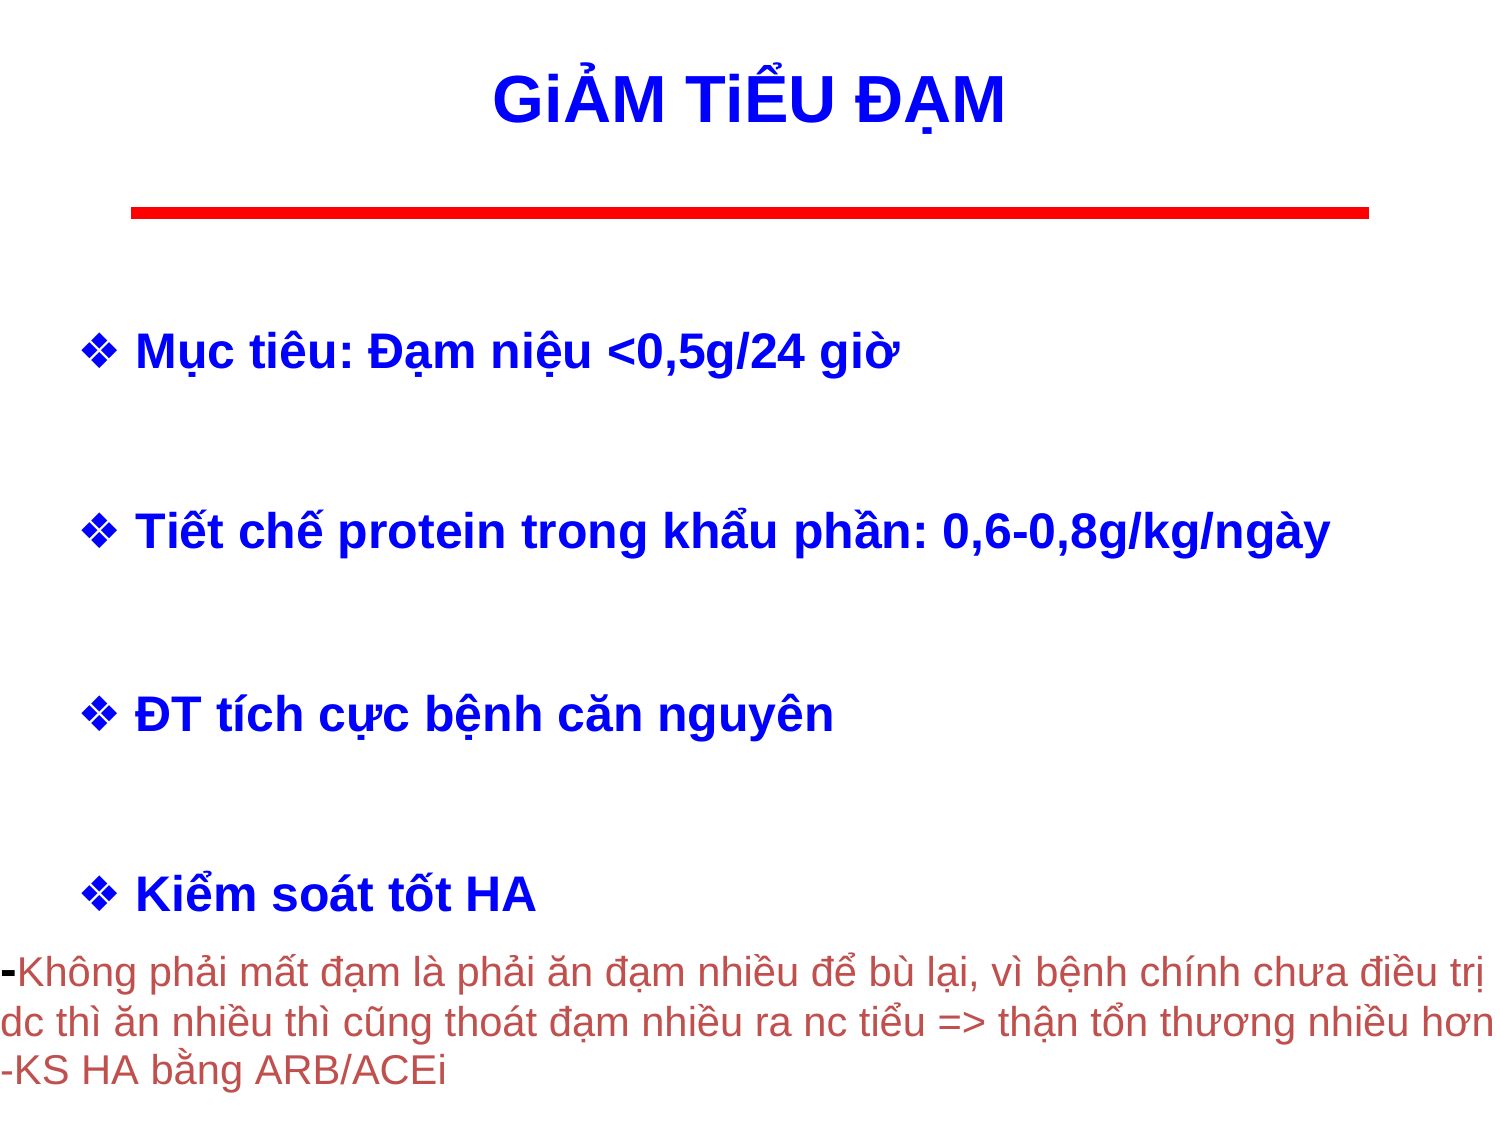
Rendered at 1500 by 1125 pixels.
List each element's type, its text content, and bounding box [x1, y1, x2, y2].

subtitle GiẢM TiỂU ĐẠM [463, 59, 1037, 136]
text -Không phải mất đạm là phải ăn đạm nhiều để bù lại, vì bệnh chính chưa điều trị dc thì ăn nhiều thì cũng thoát đạm nhiều ra nc tiểu => thận tổn thương nhiều hơn [0, 939, 1500, 1045]
list Mục tiêu: Đạm niệu <0,5g/24 giờ [77, 296, 1500, 396]
list ĐT tích cực bệnh căn nguyên [77, 659, 1500, 759]
text -KS HA bằng ARB/ACEi [0, 1045, 1500, 1093]
list Tiết chế protein trong khẩu phần: 0,6-0,8g/kg/ngày [77, 476, 1500, 577]
list Kiểm soát tốt HA [77, 839, 1500, 939]
